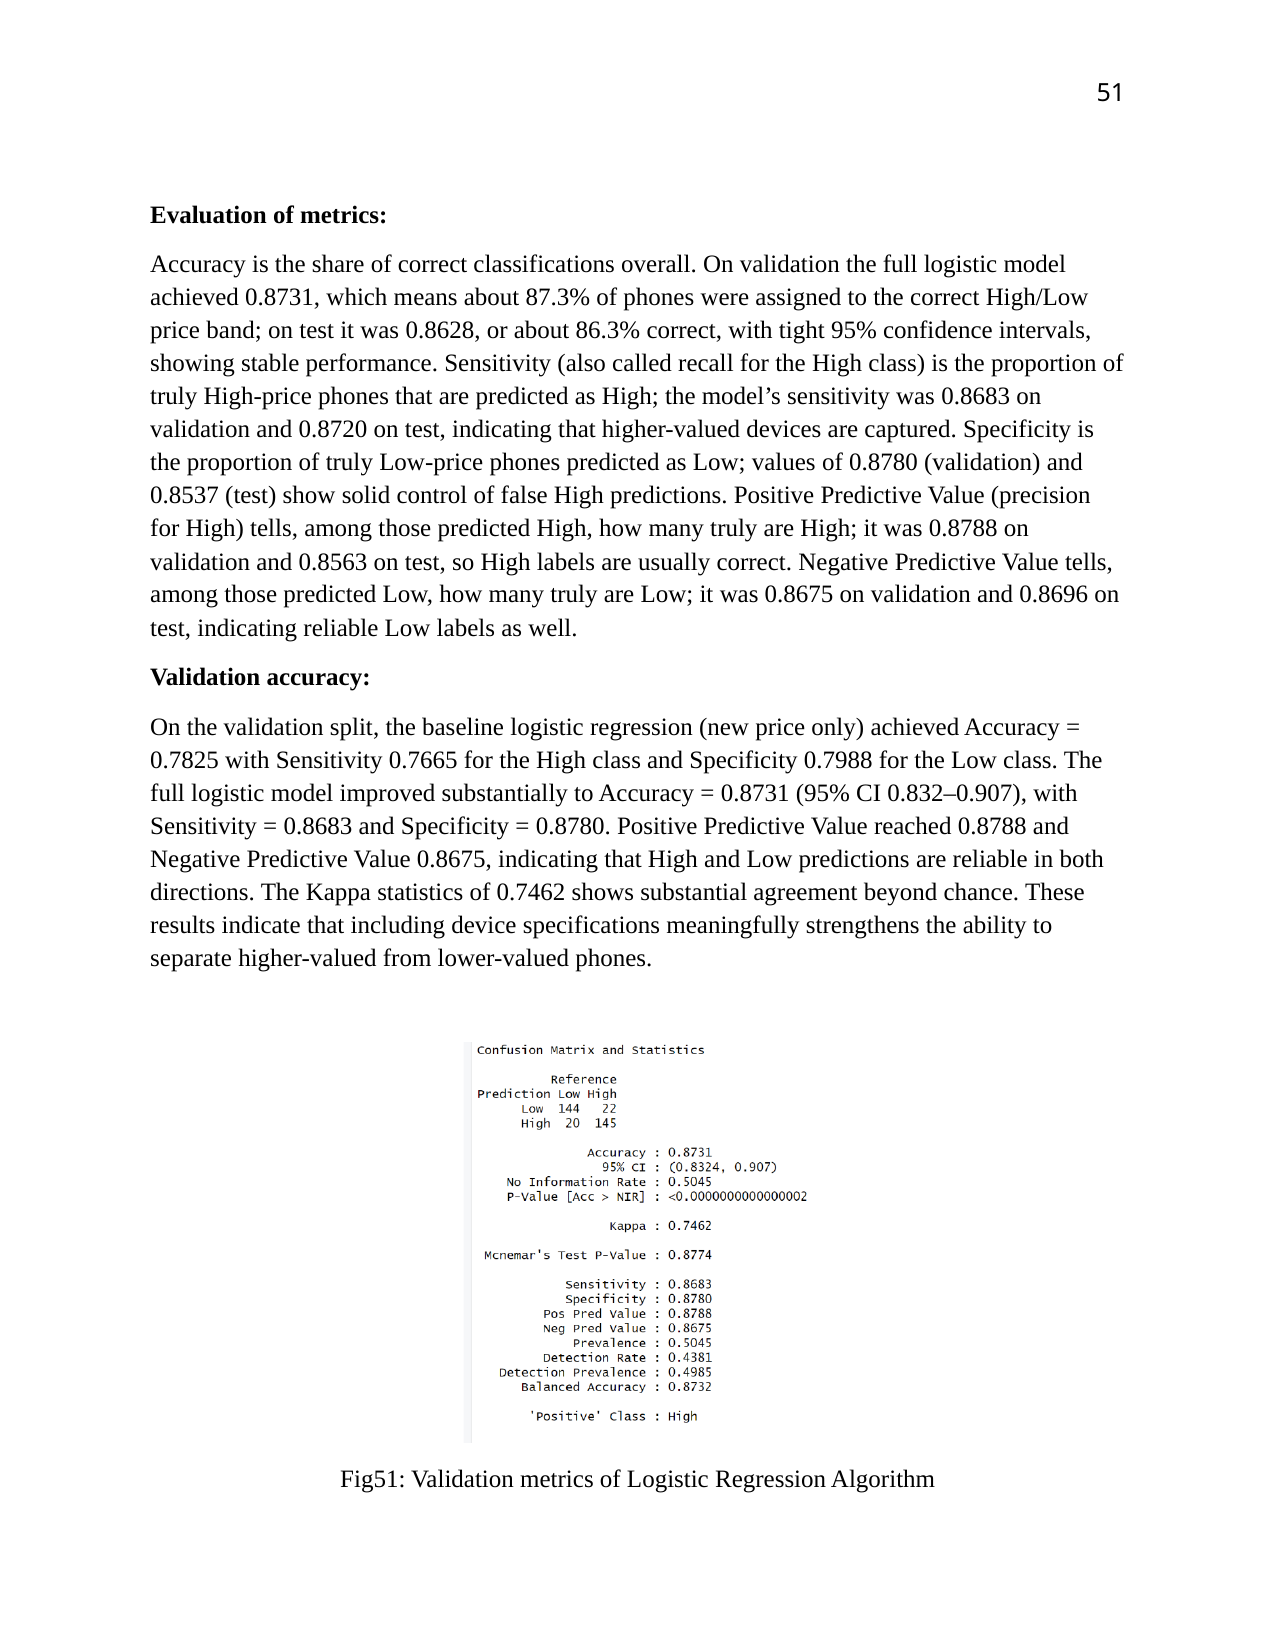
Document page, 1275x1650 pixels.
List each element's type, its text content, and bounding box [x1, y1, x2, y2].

text Evaluation of metrics: [150, 200, 1125, 228]
text Validation accuracy: [150, 662, 1125, 691]
text On the validation split, the baseline logistic regression (new price only) achieved Accuracy = 0.7825 with Sensitivity 0.7665 for the High class and Specificity 0.7988 for the Low class. The full logistic model improved substantially to Accuracy = 0.8731 (95% CI 0.832–0.907), with Sensitivity = 0.8683 and Specificity = 0.8780. Positive Predictive Value reached 0.8788 and Negative Predictive Value 0.8675, indicating that High and Low predictions are reliable in both directions. The Kappa statistics of 0.7462 shows substantial agreement beyond chance. These results indicate that including device specifications meaningfully strengthens the ability to separate higher-valued from lower-valued phones. [150, 712, 1125, 972]
text Accuracy is the share of correct classifications overall. On validation the full logistic model achieved 0.8731, which means about 87.3% of phones were assigned to the correct High/Low price band; on test it was 0.8628, or about 86.3% correct, with tight 95% confidence intervals, showing stable performance. Sensitivity (also called recall for the High class) is the proportion of truly High-price phones that are predicted as High; the model’s sensitivity was 0.8683 on validation and 0.8720 on test, indicating that higher-valued devices are captured. Specificity is the proportion of truly Low-price phones predicted as Low; values of 0.8780 (validation) and 0.8537 (test) show solid control of false High predictions. Positive Predictive Value (precision for High) tells, among those predicted High, how many truly are High; it was 0.8788 on validation and 0.8563 on test, so High labels are usually correct. Negative Predictive Value tells, among those predicted Low, how many truly are Low; it was 0.8675 on validation and 0.8696 on test, indicating reliable Low labels as well. [150, 249, 1125, 641]
picture [463, 1042, 812, 1443]
text Fig51: Validation metrics of Logistic Regression Algorithm [150, 1464, 1125, 1493]
